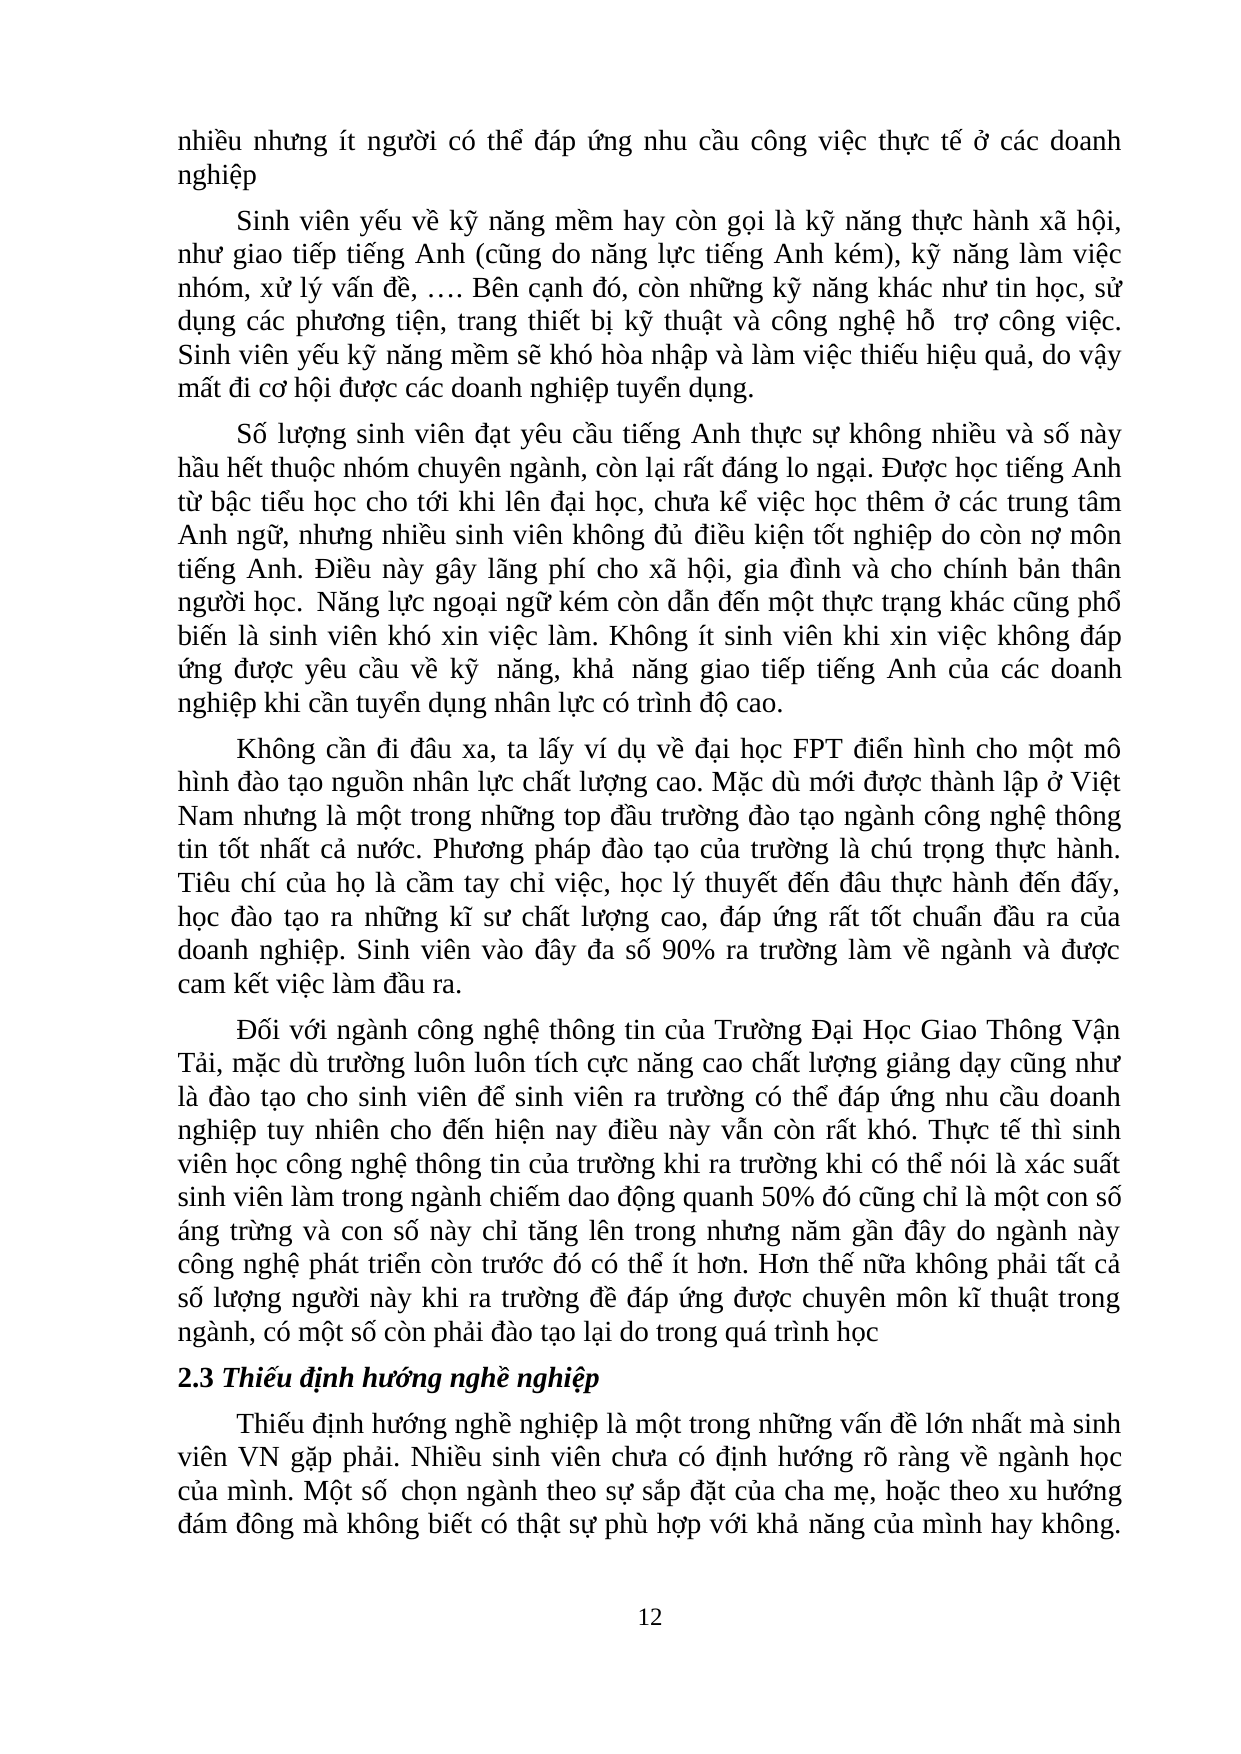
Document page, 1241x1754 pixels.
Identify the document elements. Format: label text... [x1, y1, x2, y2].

subtitle 2.3 Thiếu định hướng nghề nghiệp [177, 1360, 1122, 1393]
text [177, 123, 1122, 190]
text Sinh viên yếu về kỹ năng mềm hay còn gọi là kỹ năng thực hành xã hội, như giao tiếp tiếng Anh (cũng do năng lực tiếng Anh kém), kỹ năng làm việc nhóm, xử lý vấn đề, …. Bên cạnh đó, còn những kỹ năng khác như tin học, sử dụng các phương tiện, trang thiết bị kỹ thuật và công nghệ hỗ trợ công việc. Sinh viên yếu kỹ năng mềm sẽ khó hòa nhập và làm việc thiếu hiệu quả, do vậy mất đi cơ hội được các doanh nghiệp tuyển dụng. [177, 203, 1122, 404]
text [177, 1406, 1122, 1540]
text Đối với ngành công nghệ thông tin của Trường Đại Học Giao Thông Vận Tải, mặc dù trường luôn luôn tích cực năng cao chất lượng giảng dạy cũng như là đào tạo cho sinh viên để sinh viên ra trường có thể đáp ứng nhu cầu doanh nghiệp tuy nhiên cho đến hiện nay điều này vẫn còn rất khó. Thực tế thì sinh viên học công nghệ thông tin của trường khi ra trường khi có thể nói là xác suất sinh viên làm trong ngành chiếm dao động quanh 50% đó cũng chỉ là một con số áng trừng và con số này chỉ tăng lên trong nhưng năm gần đây do ngành này công nghệ phát triển còn trước đó có thể ít hơn. Hơn thế nữa không phải tất cả số lượng người này khi ra trường đề đáp ứng được chuyên môn kĩ thuật trong ngành, có một số còn phải đào tạo lại do trong quá trình học [177, 1012, 1122, 1347]
text Số lượng sinh viên đạt yêu cầu tiếng Anh thực sự không nhiều và số này hầu hết thuộc nhóm chuyên ngành, còn lại rất đáng lo ngại. Được học tiếng Anh từ bậc tiểu học cho tới khi lên đại học, chưa kể việc học thêm ở các trung tâm Anh ngữ, nhưng nhiều sinh viên không đủ điều kiện tốt nghiệp do còn nợ môn tiếng Anh. Điều này gây lãng phí cho xã hội, gia đình và cho chính bản thân người học. Năng lực ngoại ngữ kém còn dẫn đến một thực trạng khác cũng phổ biến là sinh viên khó xin việc làm. Không ít sinh viên khi xin việc không đáp ứng được yêu cầu về kỹ năng, khả năng giao tiếp tiếng Anh của các doanh nghiệp khi cần tuyển dụng nhân lực có trình độ cao. [177, 417, 1122, 718]
text Không cần đi đâu xa, ta lấy ví dụ về đại học FPT điển hình cho một mô hình đào tạo nguồn nhân lực chất lượng cao. Mặc dù mới được thành lập ở Việt Nam nhưng là một trong những top đầu trường đào tạo ngành công nghệ thông tin tốt nhất cả nước. Phương pháp đào tạo của trường là chú trọng thực hành. Tiêu chí của họ là cầm tay chỉ việc, học lý thuyết đến đâu thực hành đến đấy, học đào tạo ra những kĩ sư chất lượng cao, đáp ứng rất tốt chuẩn đầu ra của doanh nghiệp. Sinh viên vào đây đa số 90% ra trường làm về ngành và được cam kết việc làm đầu ra. [177, 731, 1122, 999]
